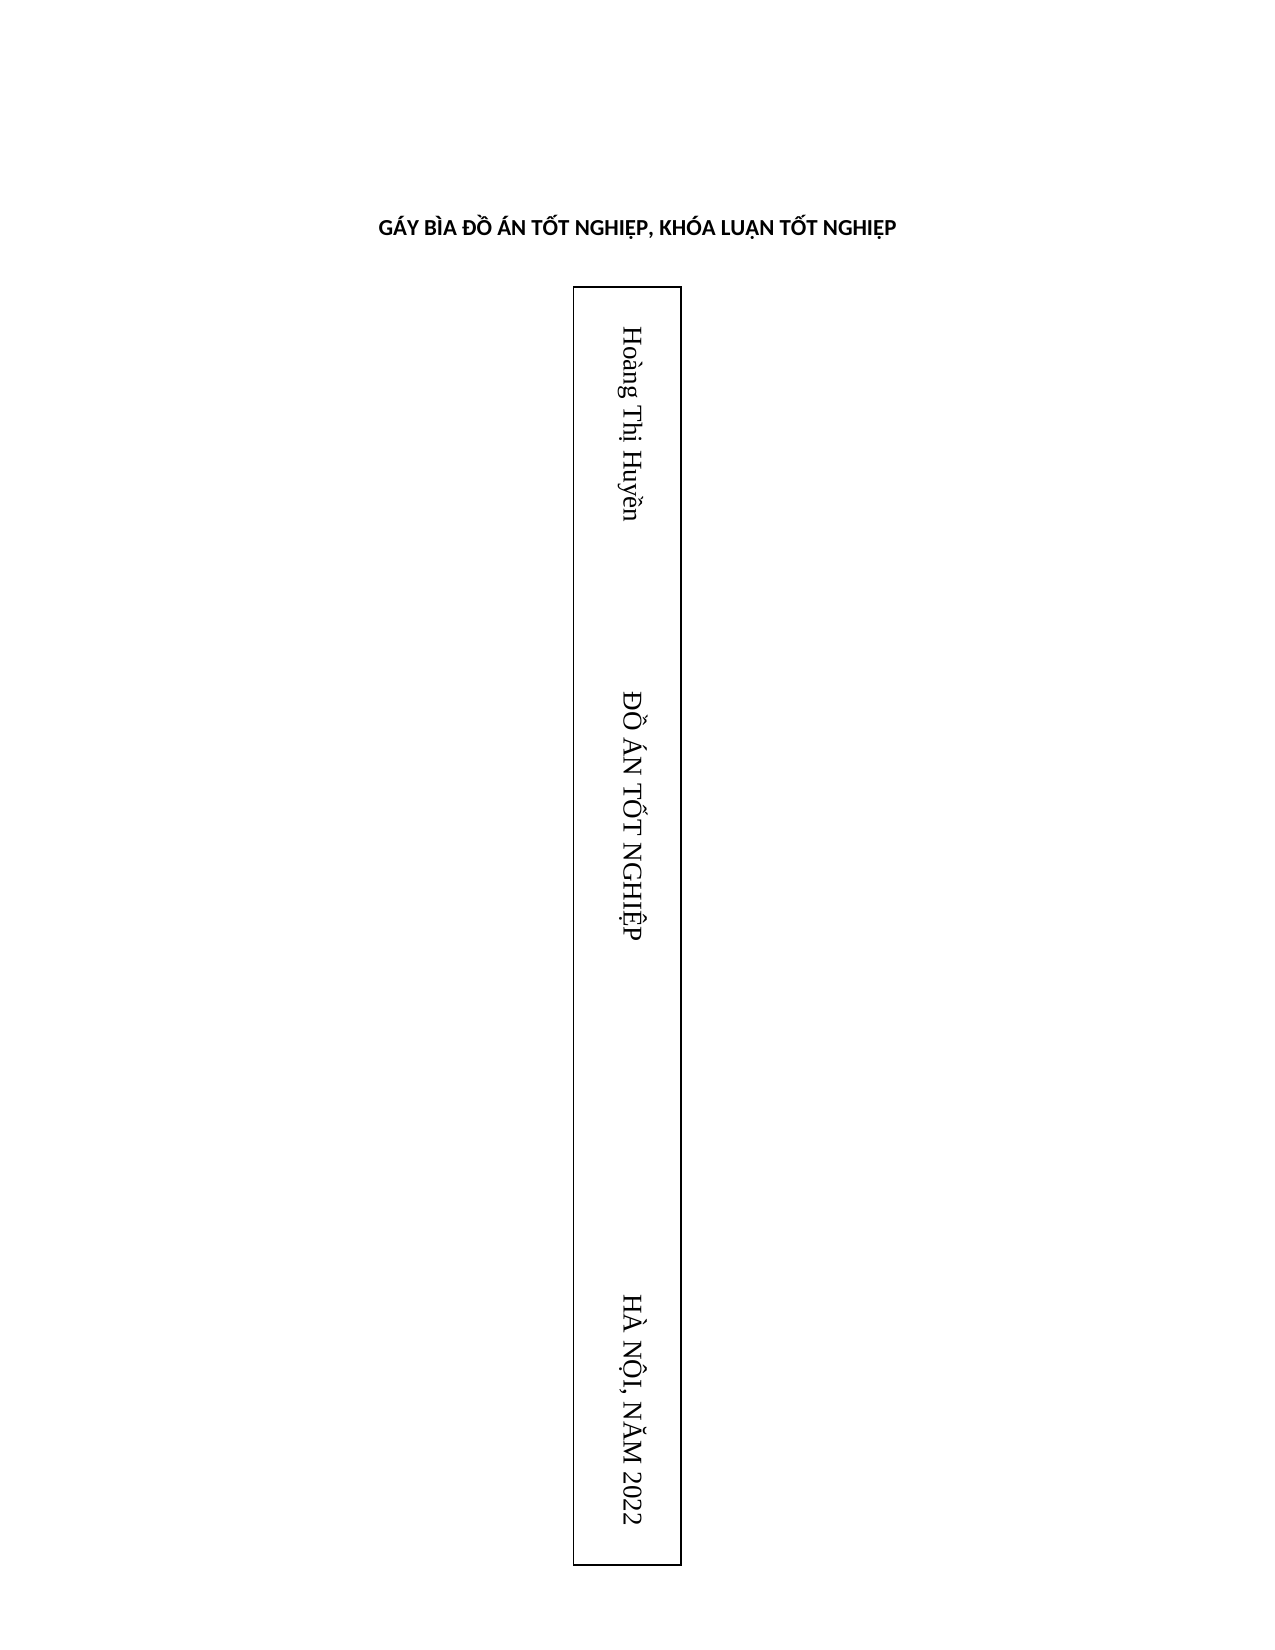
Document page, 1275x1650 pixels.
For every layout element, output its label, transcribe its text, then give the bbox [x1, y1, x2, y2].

text GÁY BÌA ĐỒ ÁN TỐT NGHIỆP, KHÓA LUẬN TỐT NGHIỆP [150, 213, 1125, 241]
